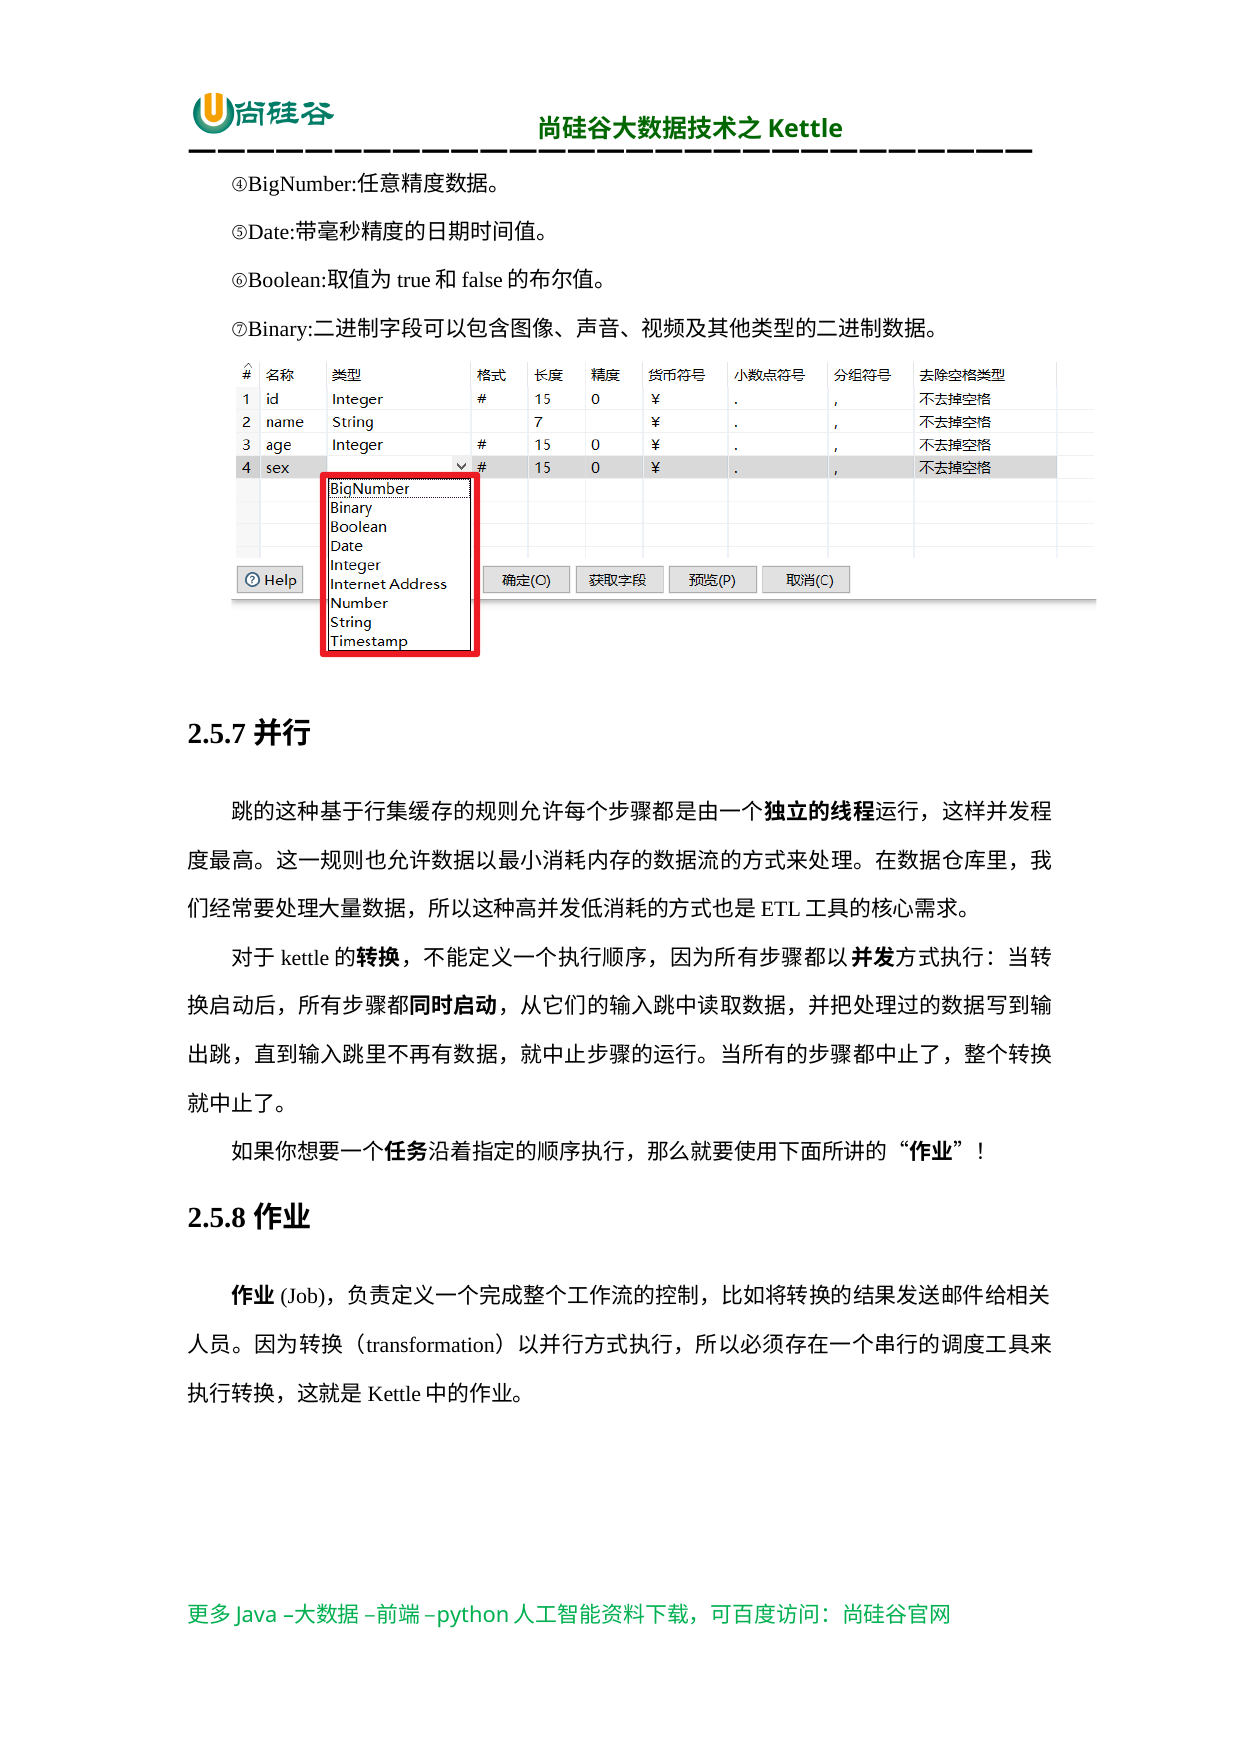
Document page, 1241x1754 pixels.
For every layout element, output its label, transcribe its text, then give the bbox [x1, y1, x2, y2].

text ④BigNumber:任意精度数据。 [187, 165, 1053, 198]
picture [231, 358, 1097, 665]
text ⑦Binary:二进制字段可以包含图像、声音、视频及其他类型的二进制数据。 [187, 310, 1053, 343]
text ⑥Boolean:取值为true和false的布尔值。 [187, 262, 1053, 294]
text 2.5.7 并行 [187, 698, 1053, 763]
picture [187, 88, 338, 138]
text 作业 (Job)，负责定义一个完成整个工作流的控制，比如将转换的结果发送邮件给相关人员。因为转换（transformation）以并行方式执行，所以必须存在一个串行的调度工具来执行转换，这就是 Kettle中的作业。 [187, 1278, 1053, 1408]
text ⑤Date:带毫秒精度的日期时间值。 [187, 214, 1053, 246]
text 2.5.8 作业 [187, 1182, 1053, 1247]
text 跳的这种基于行集缓存的规则允许每个步骤都是由一个独立的线程运行，这样并发程度最高。这一规则也允许数据以最小消耗内存的数据流的方式来处理。在数据仓库里，我们经常要处理大量数据，所以这种高并发低消耗的方式也是ETL工具的核心需求。 [187, 793, 1053, 923]
text 对于kettle的转换，不能定义一个执行顺序，因为所有步骤都以并发方式执行：当转换启动后，所有步骤都同时启动，从它们的输入跳中读取数据，并把处理过的数据写到输出跳，直到输入跳里不再有数据，就中止步骤的运行。当所有的步骤都中止了，整个转换就中止了。 [187, 939, 1053, 1118]
text 如果你想要一个任务沿着指定的顺序执行，那么就要使用下面所讲的“作业”！ [187, 1134, 1053, 1166]
